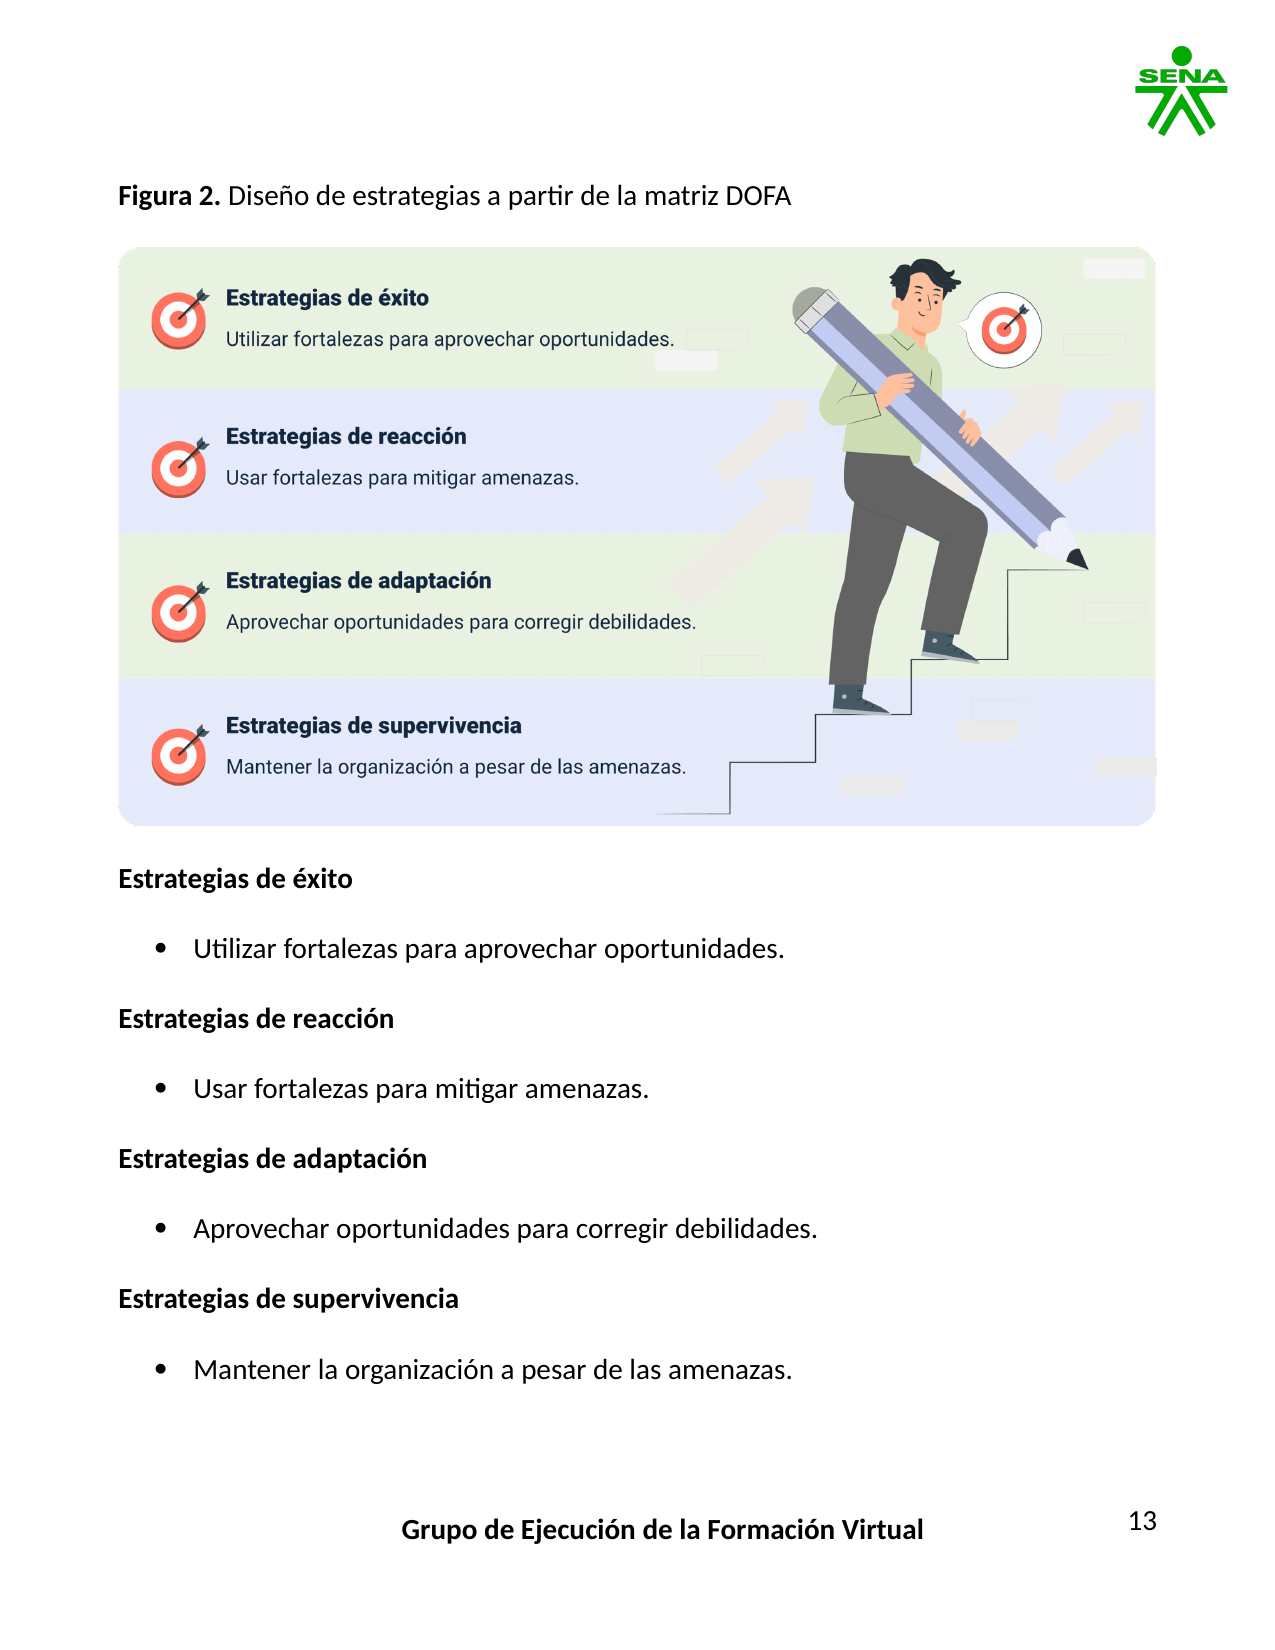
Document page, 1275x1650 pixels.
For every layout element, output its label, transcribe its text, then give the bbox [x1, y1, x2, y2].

picture [118, 247, 1157, 826]
text Estrategias de adaptación [118, 1140, 1157, 1176]
text Estrategias de reacción [118, 1000, 1157, 1036]
list Mantener la organización a pesar de las amenazas. [156, 1351, 1157, 1386]
list Utilizar fortalezas para aprovechar oportunidades. [156, 930, 1157, 966]
text Estrategias de éxito [118, 860, 1157, 896]
list Aprovechar oportunidades para corregir debilidades. [156, 1211, 1157, 1246]
list Usar fortalezas para mitigar amenazas. [156, 1070, 1157, 1106]
picture [1135, 46, 1228, 136]
text Estrategias de supervivencia [118, 1281, 1157, 1316]
text Figura 2. Diseño de estrategias a partir de la matriz DOFA [118, 177, 1157, 213]
